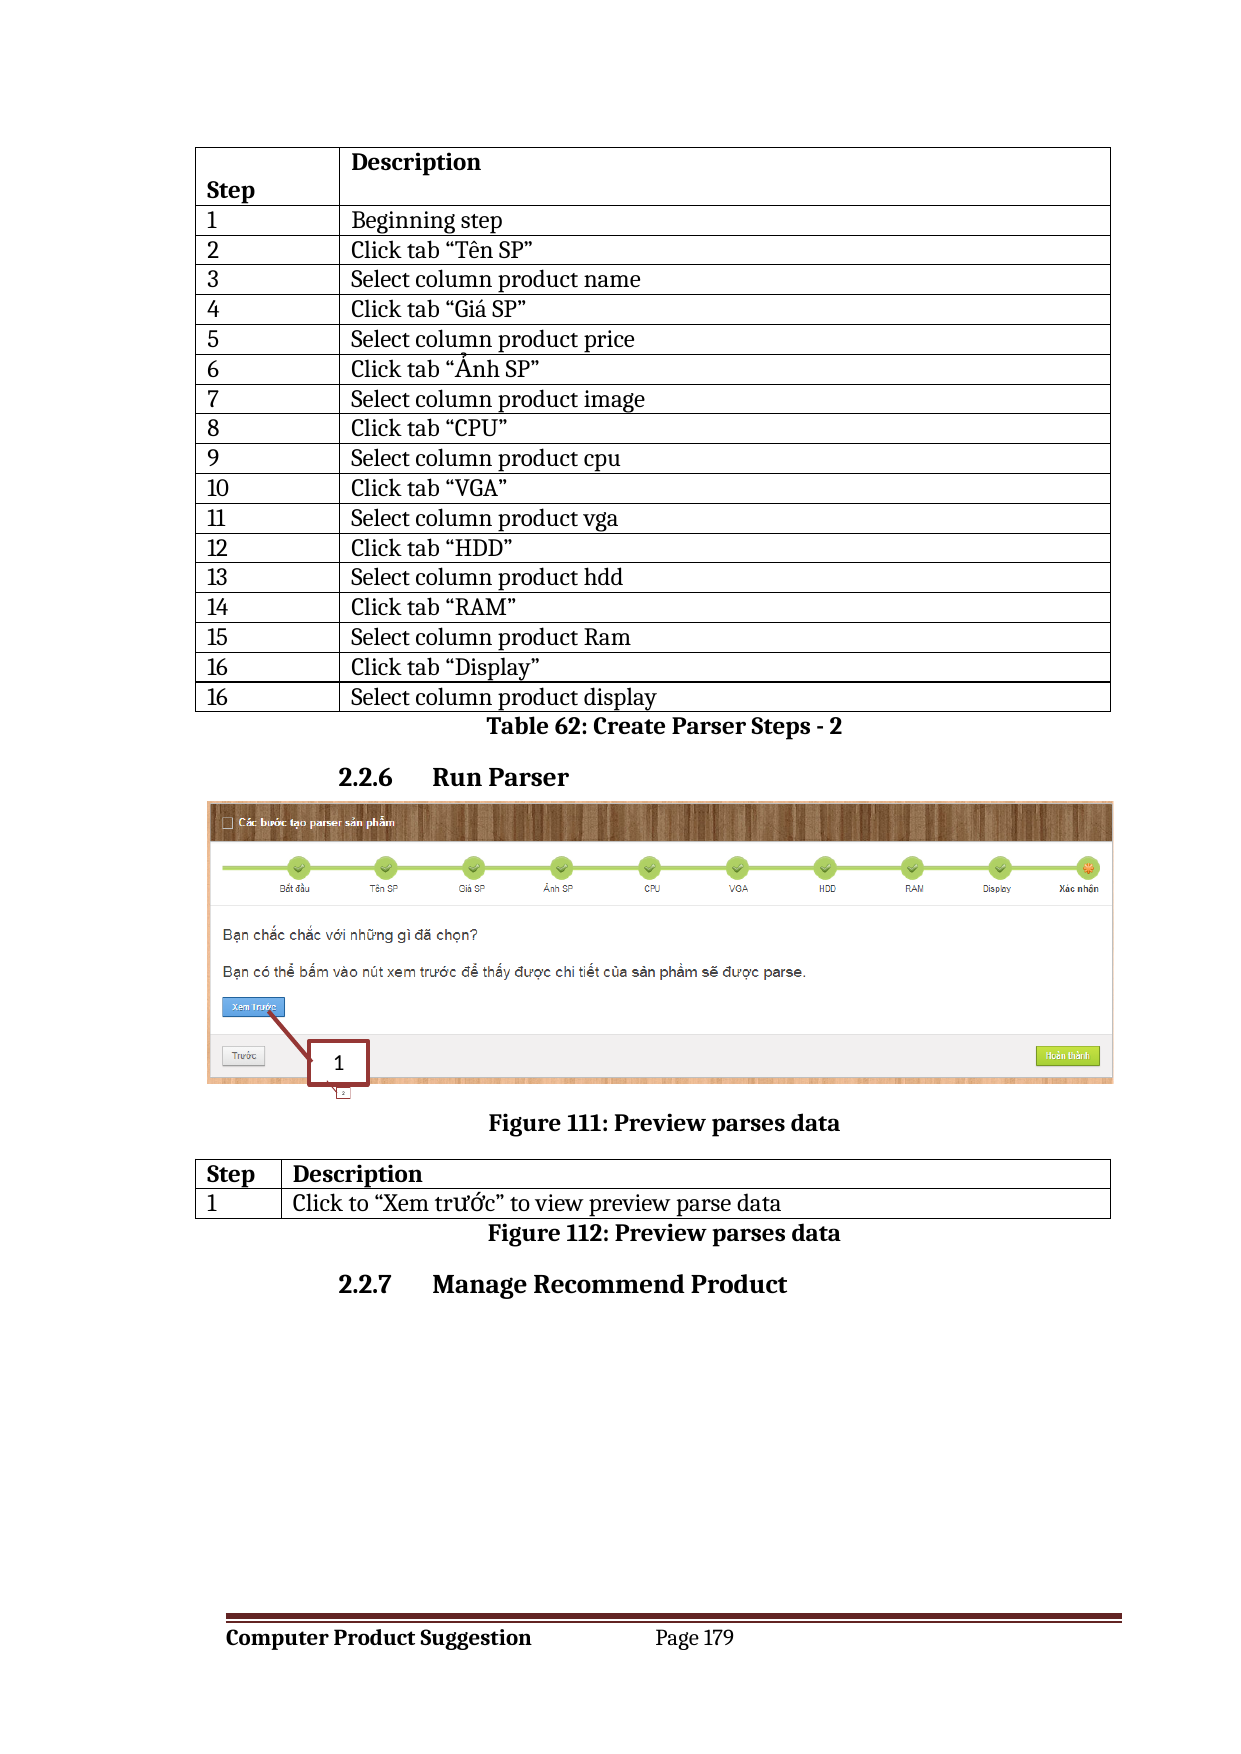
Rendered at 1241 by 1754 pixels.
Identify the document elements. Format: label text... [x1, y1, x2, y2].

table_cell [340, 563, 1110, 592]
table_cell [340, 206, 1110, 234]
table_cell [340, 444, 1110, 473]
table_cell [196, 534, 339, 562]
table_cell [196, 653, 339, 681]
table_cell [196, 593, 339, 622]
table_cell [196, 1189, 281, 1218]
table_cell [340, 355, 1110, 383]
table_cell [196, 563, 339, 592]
subtitle Run Parser [338, 762, 1122, 793]
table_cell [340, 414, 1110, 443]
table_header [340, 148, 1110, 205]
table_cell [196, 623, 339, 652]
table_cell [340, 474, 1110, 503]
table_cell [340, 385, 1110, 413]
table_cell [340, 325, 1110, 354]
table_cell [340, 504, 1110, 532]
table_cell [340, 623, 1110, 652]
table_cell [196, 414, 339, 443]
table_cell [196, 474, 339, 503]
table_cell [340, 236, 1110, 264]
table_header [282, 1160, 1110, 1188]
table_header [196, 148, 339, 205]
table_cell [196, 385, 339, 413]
picture [207, 801, 1122, 1084]
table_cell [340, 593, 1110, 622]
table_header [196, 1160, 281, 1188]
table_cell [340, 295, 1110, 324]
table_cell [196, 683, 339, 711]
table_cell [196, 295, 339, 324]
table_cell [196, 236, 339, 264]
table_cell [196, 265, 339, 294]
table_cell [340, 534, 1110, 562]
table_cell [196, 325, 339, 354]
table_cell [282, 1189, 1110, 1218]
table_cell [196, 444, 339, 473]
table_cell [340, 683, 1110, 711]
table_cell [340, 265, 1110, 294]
subtitle Manage Recommend Product [338, 1269, 1122, 1300]
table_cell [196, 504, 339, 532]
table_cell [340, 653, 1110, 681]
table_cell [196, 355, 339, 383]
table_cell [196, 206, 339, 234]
